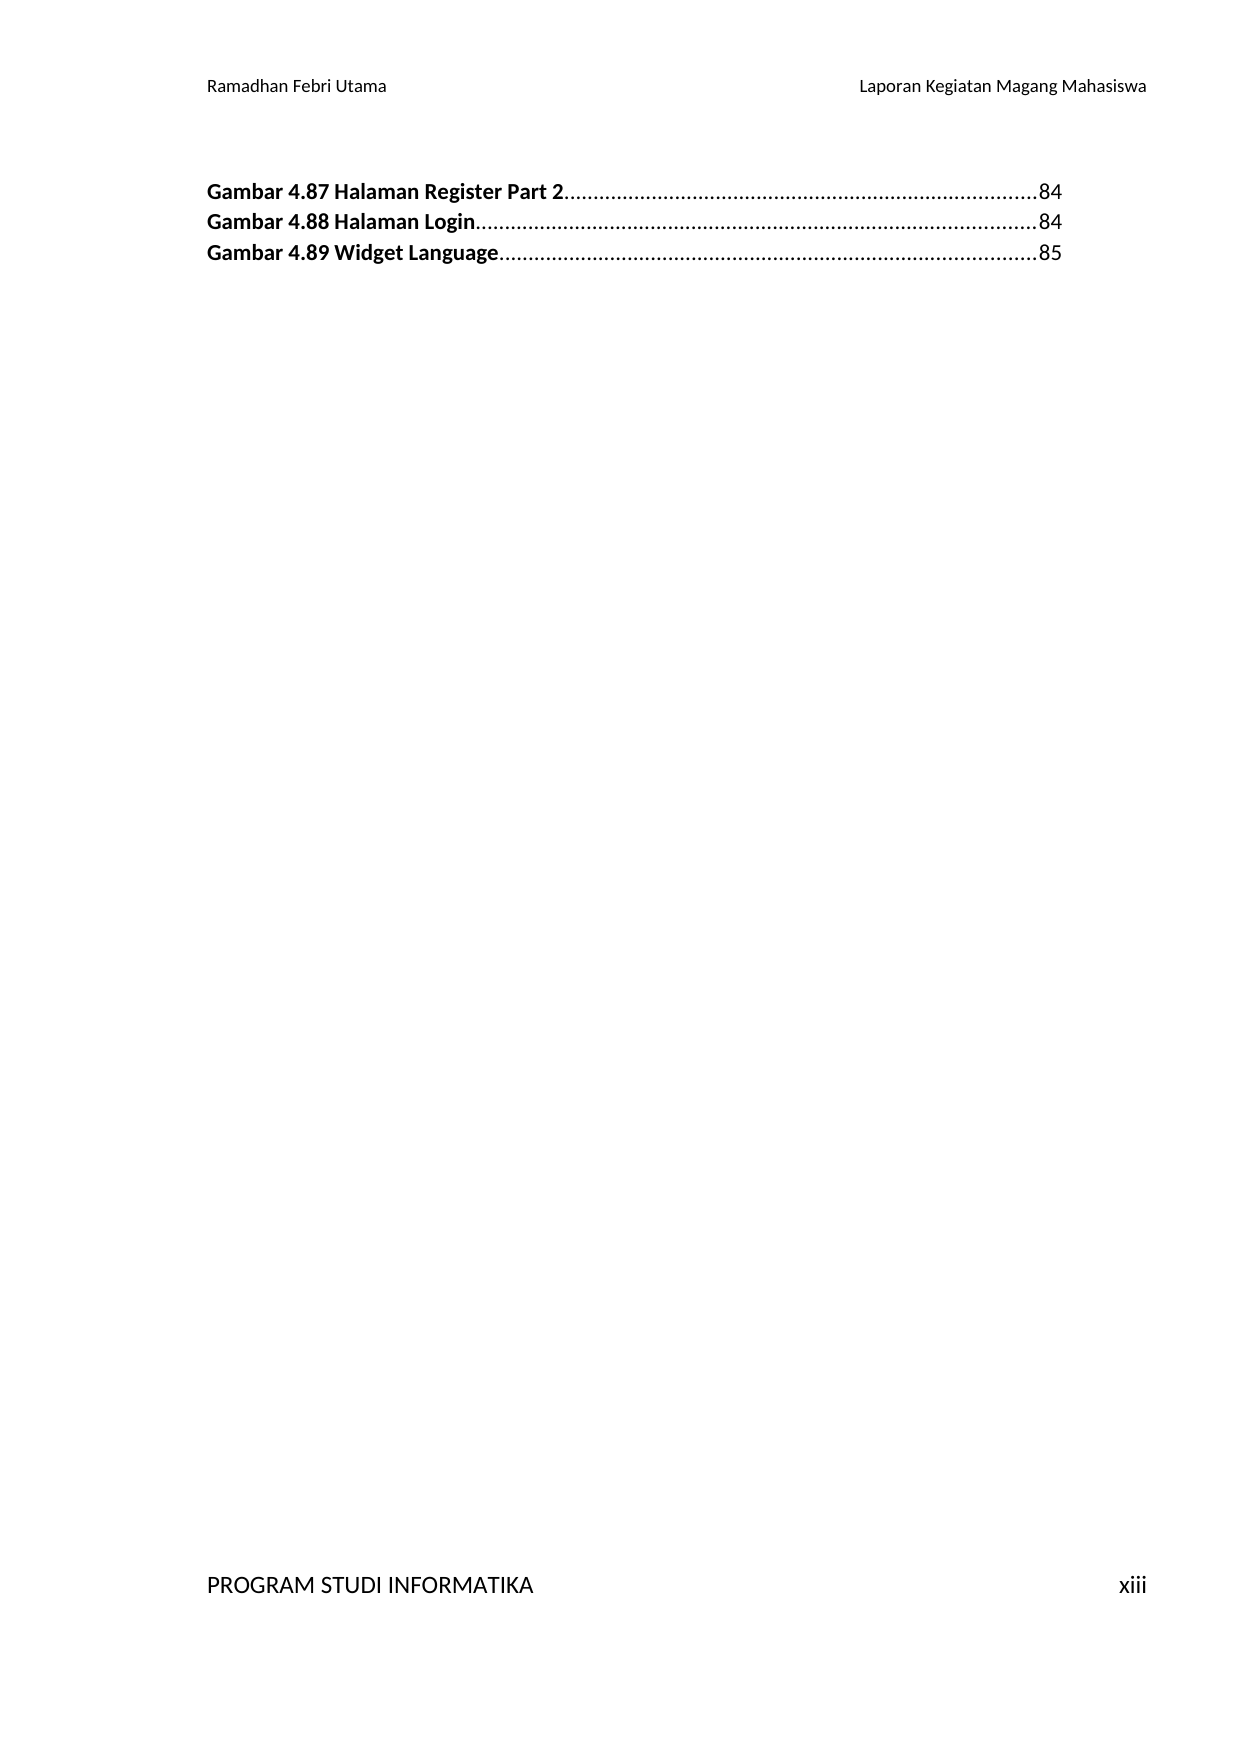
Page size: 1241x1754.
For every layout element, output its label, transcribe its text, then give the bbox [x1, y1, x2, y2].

text Gambar 4.89 Widget Language 85 [207, 238, 1063, 266]
text Gambar 4.88 Halaman Login 84 [207, 207, 1063, 235]
text Gambar 4.87 Halaman Register Part 2 84 [207, 177, 1063, 205]
